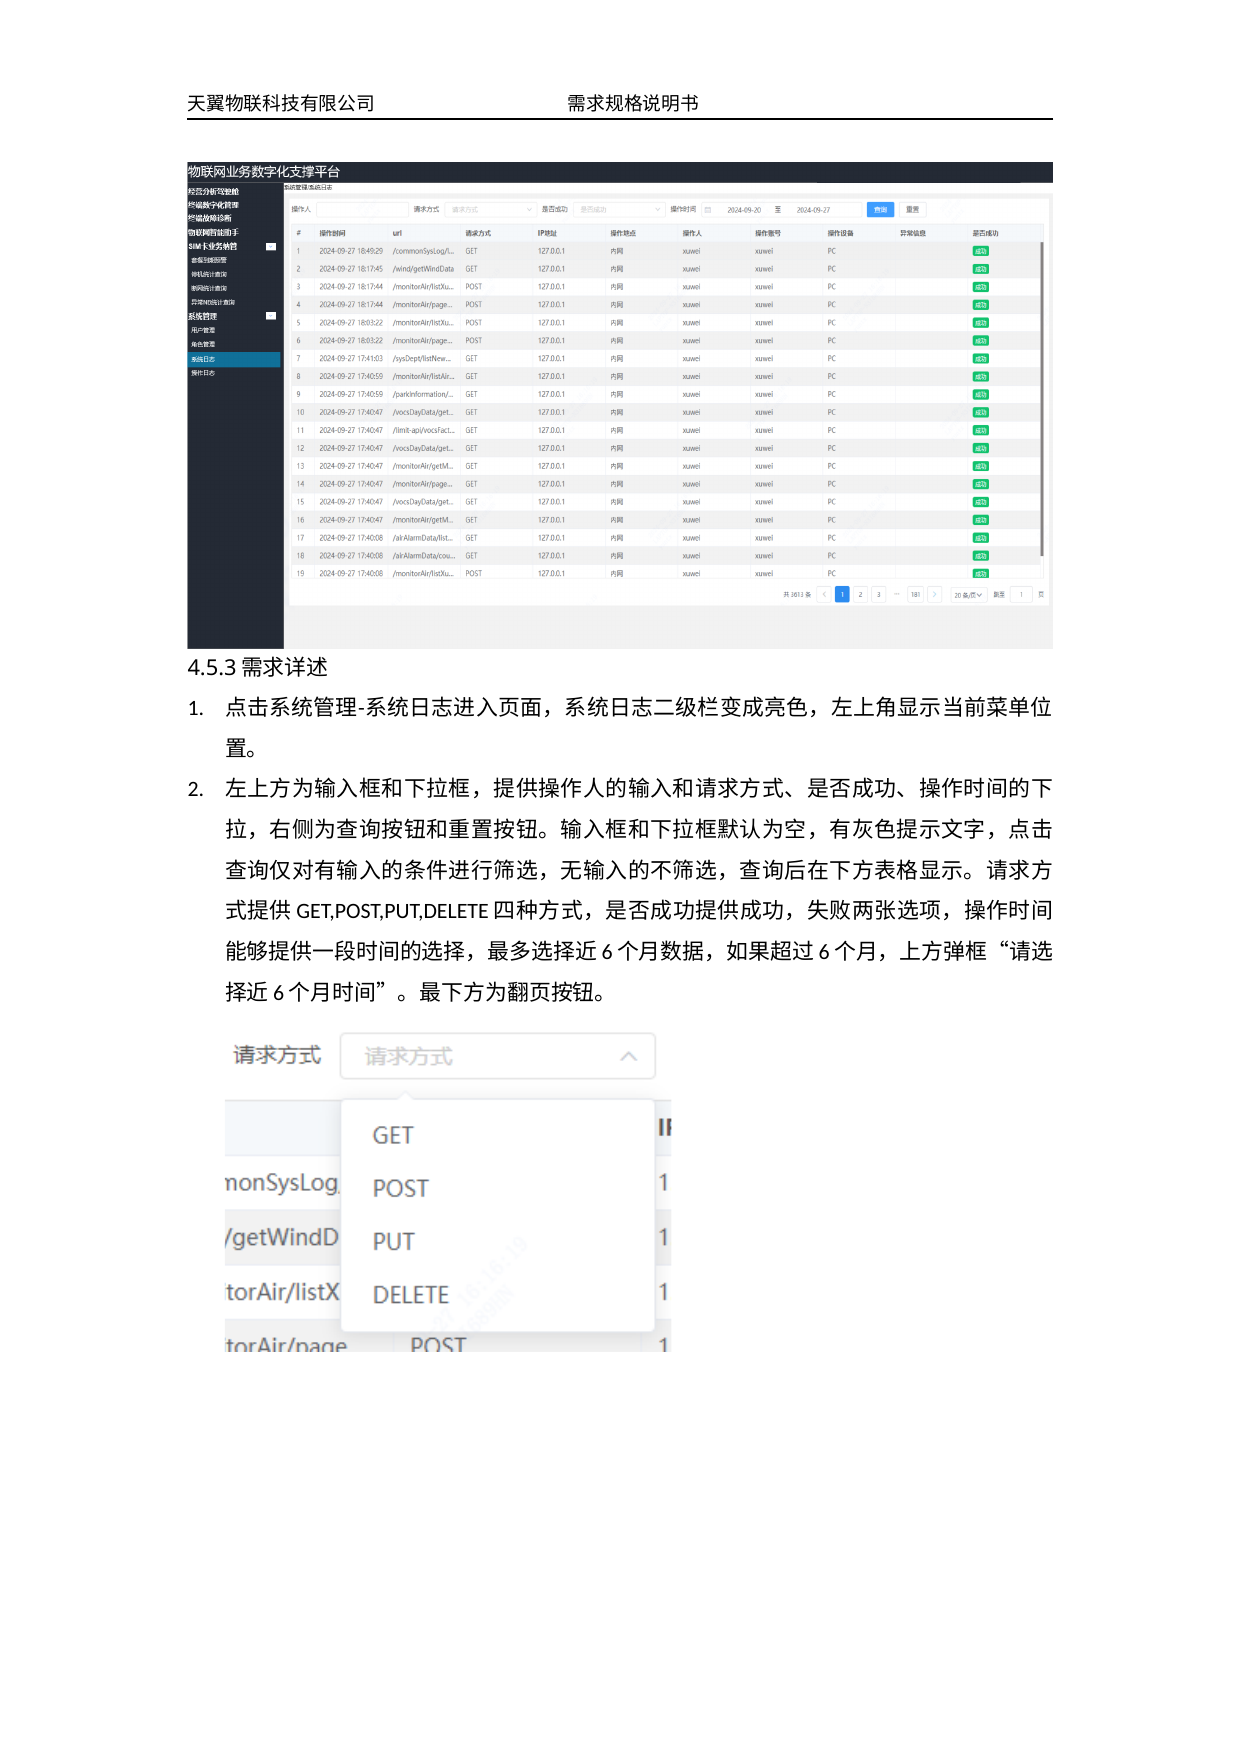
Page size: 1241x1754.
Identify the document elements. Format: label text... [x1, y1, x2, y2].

picture [224, 1014, 672, 1352]
list 左上方为输入框和下拉框，提供操作人的输入和请求方式、是否成功、操作时间的下拉，右侧为查询按钮和重置按钮。输入框和下拉框默认为空，有灰色提示文字，点击查询仅对有输入的条件进行筛选，无输入的不筛选，查询后在下方表格显示。请求方式提供GET,POST,PUT,DELETE四种方式，是否成功提供成功，失败两张选项，操作时间能够提供一段时间的选择，最多选择近6个月数据，如果超过6个月，上方弹框“请选择近6个月时间”。最下方为翻页按钮。 [187, 771, 1053, 1007]
picture [187, 162, 1053, 649]
text 4.5.3需求详述 [187, 649, 1053, 682]
list 点击系统管理-系统日志进入页面，系统日志二级栏变成亮色，左上角显示当前菜单位置。 [187, 690, 1053, 763]
